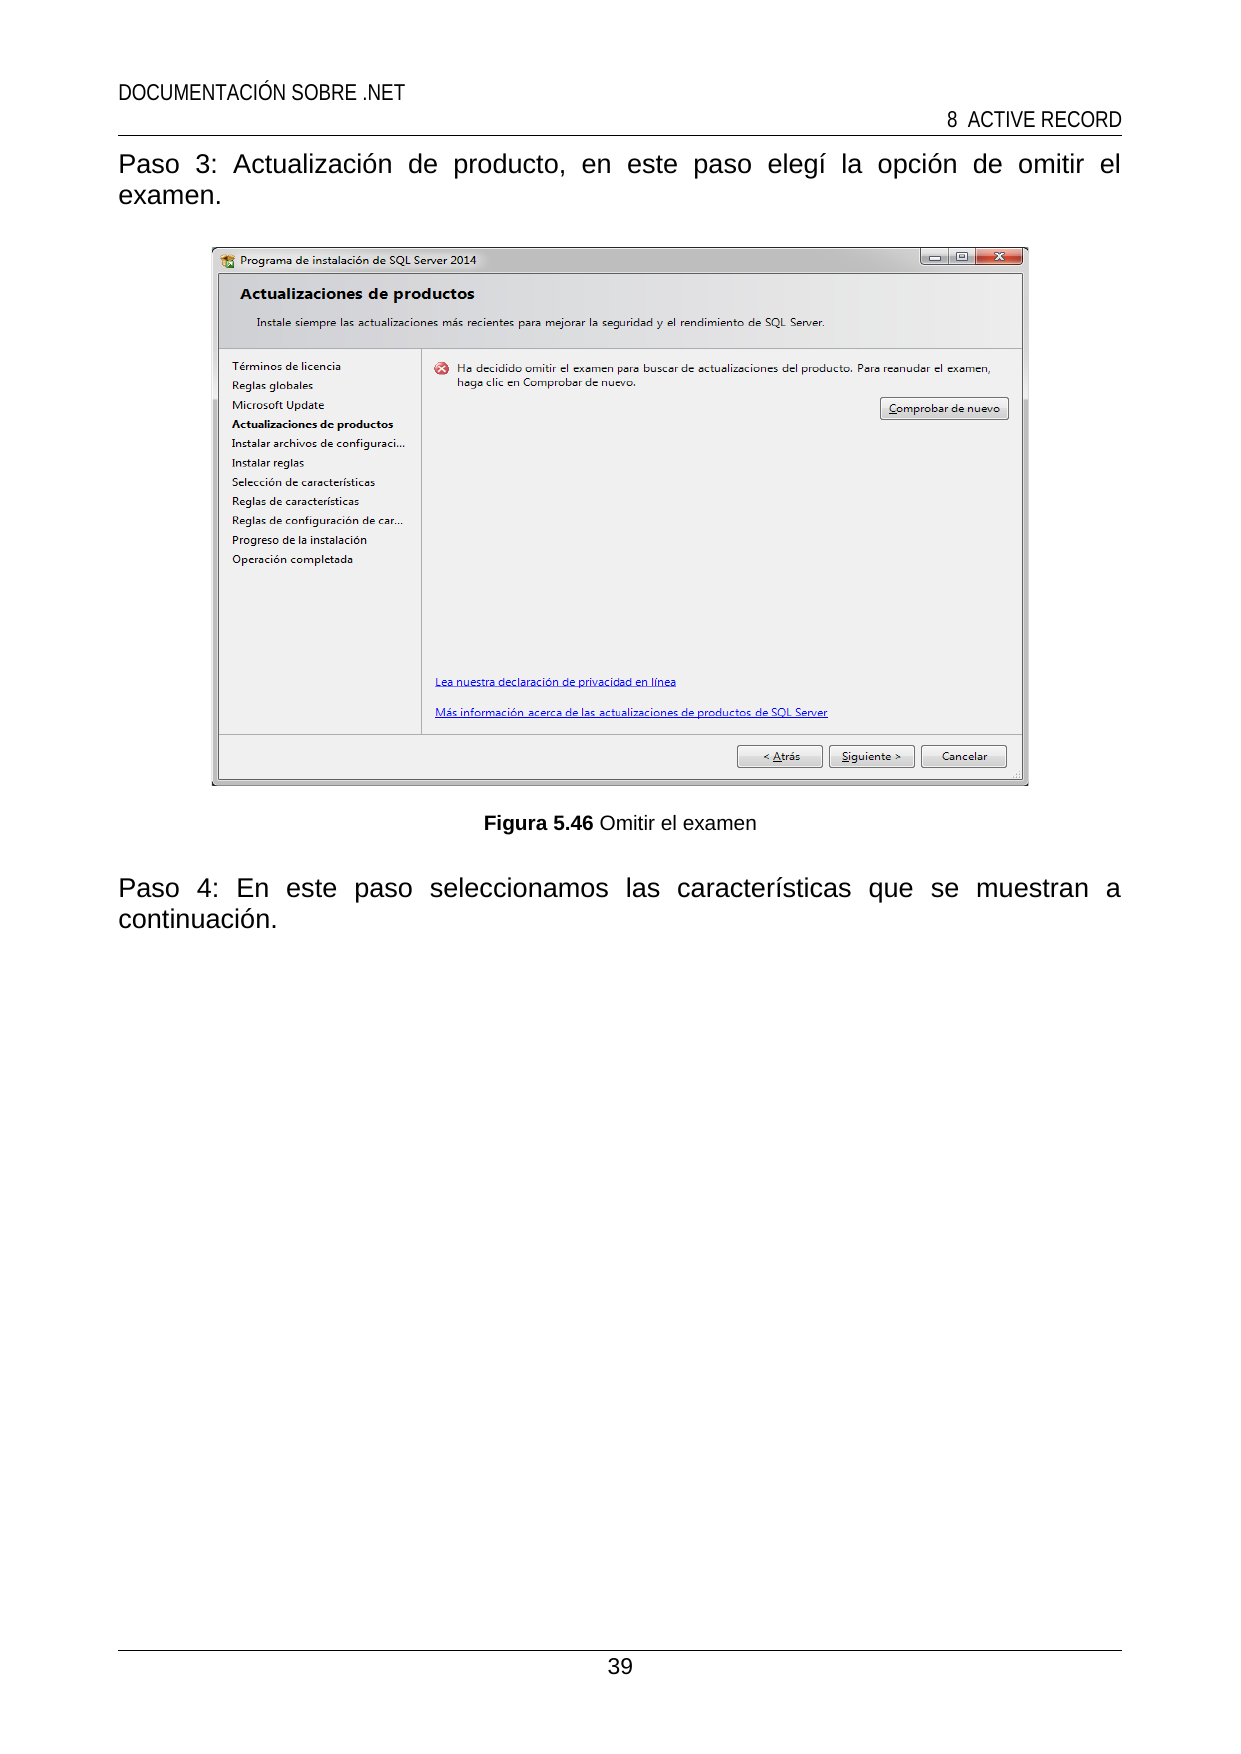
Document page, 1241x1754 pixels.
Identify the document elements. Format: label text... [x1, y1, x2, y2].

text Paso 4: En este paso seleccionamos las características que se muestran a continuación. [118, 872, 1122, 934]
picture [211, 247, 1029, 786]
text Paso 3: Actualización de producto, en este paso elegí la opción de omitir el examen. [118, 148, 1122, 210]
